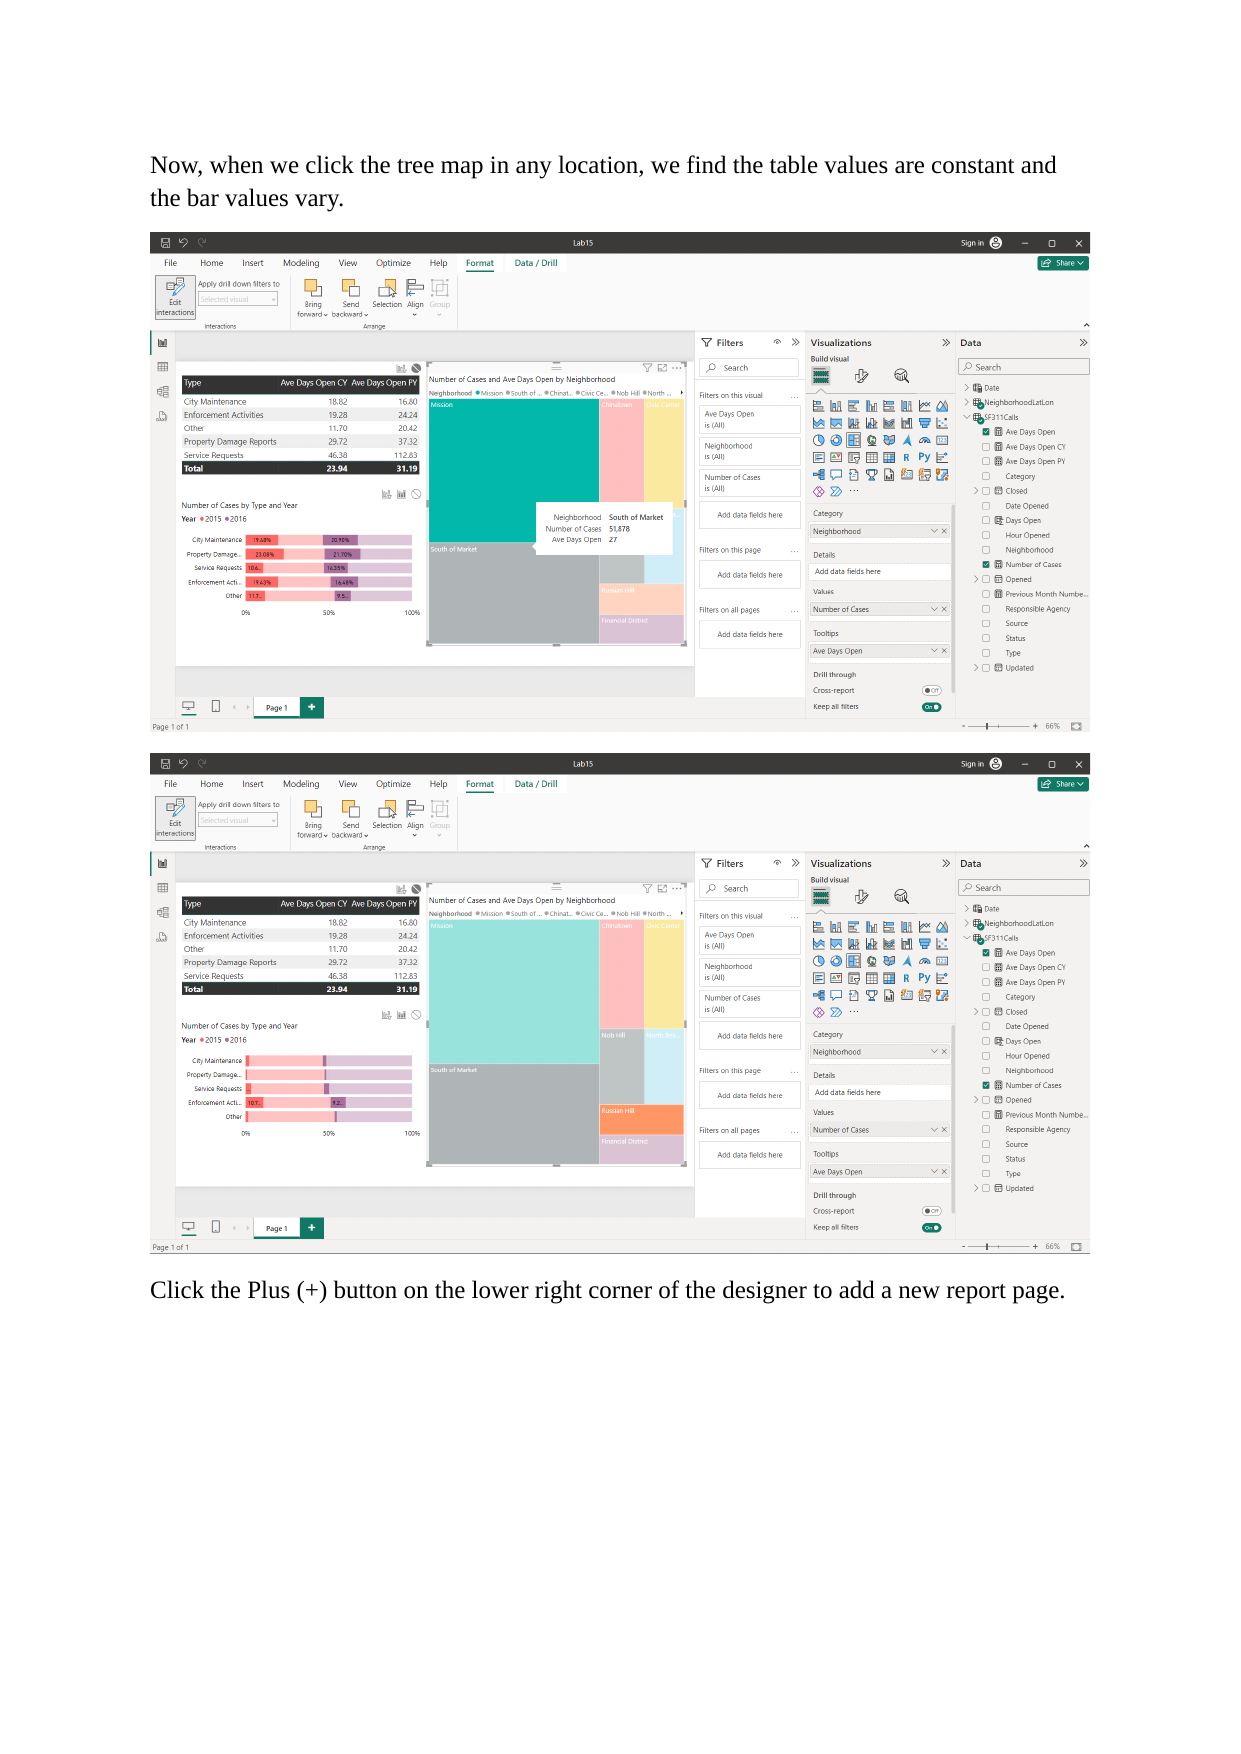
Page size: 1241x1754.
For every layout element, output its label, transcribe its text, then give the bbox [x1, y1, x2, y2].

picture [150, 232, 1091, 732]
picture [150, 753, 1091, 1254]
text Click the Plus (+) button on the lower right corner of the designer to add a new report page. [150, 1275, 1090, 1304]
text Now, when we click the tree map in any location, we find the table values are constant and the bar values vary. [150, 150, 1090, 212]
